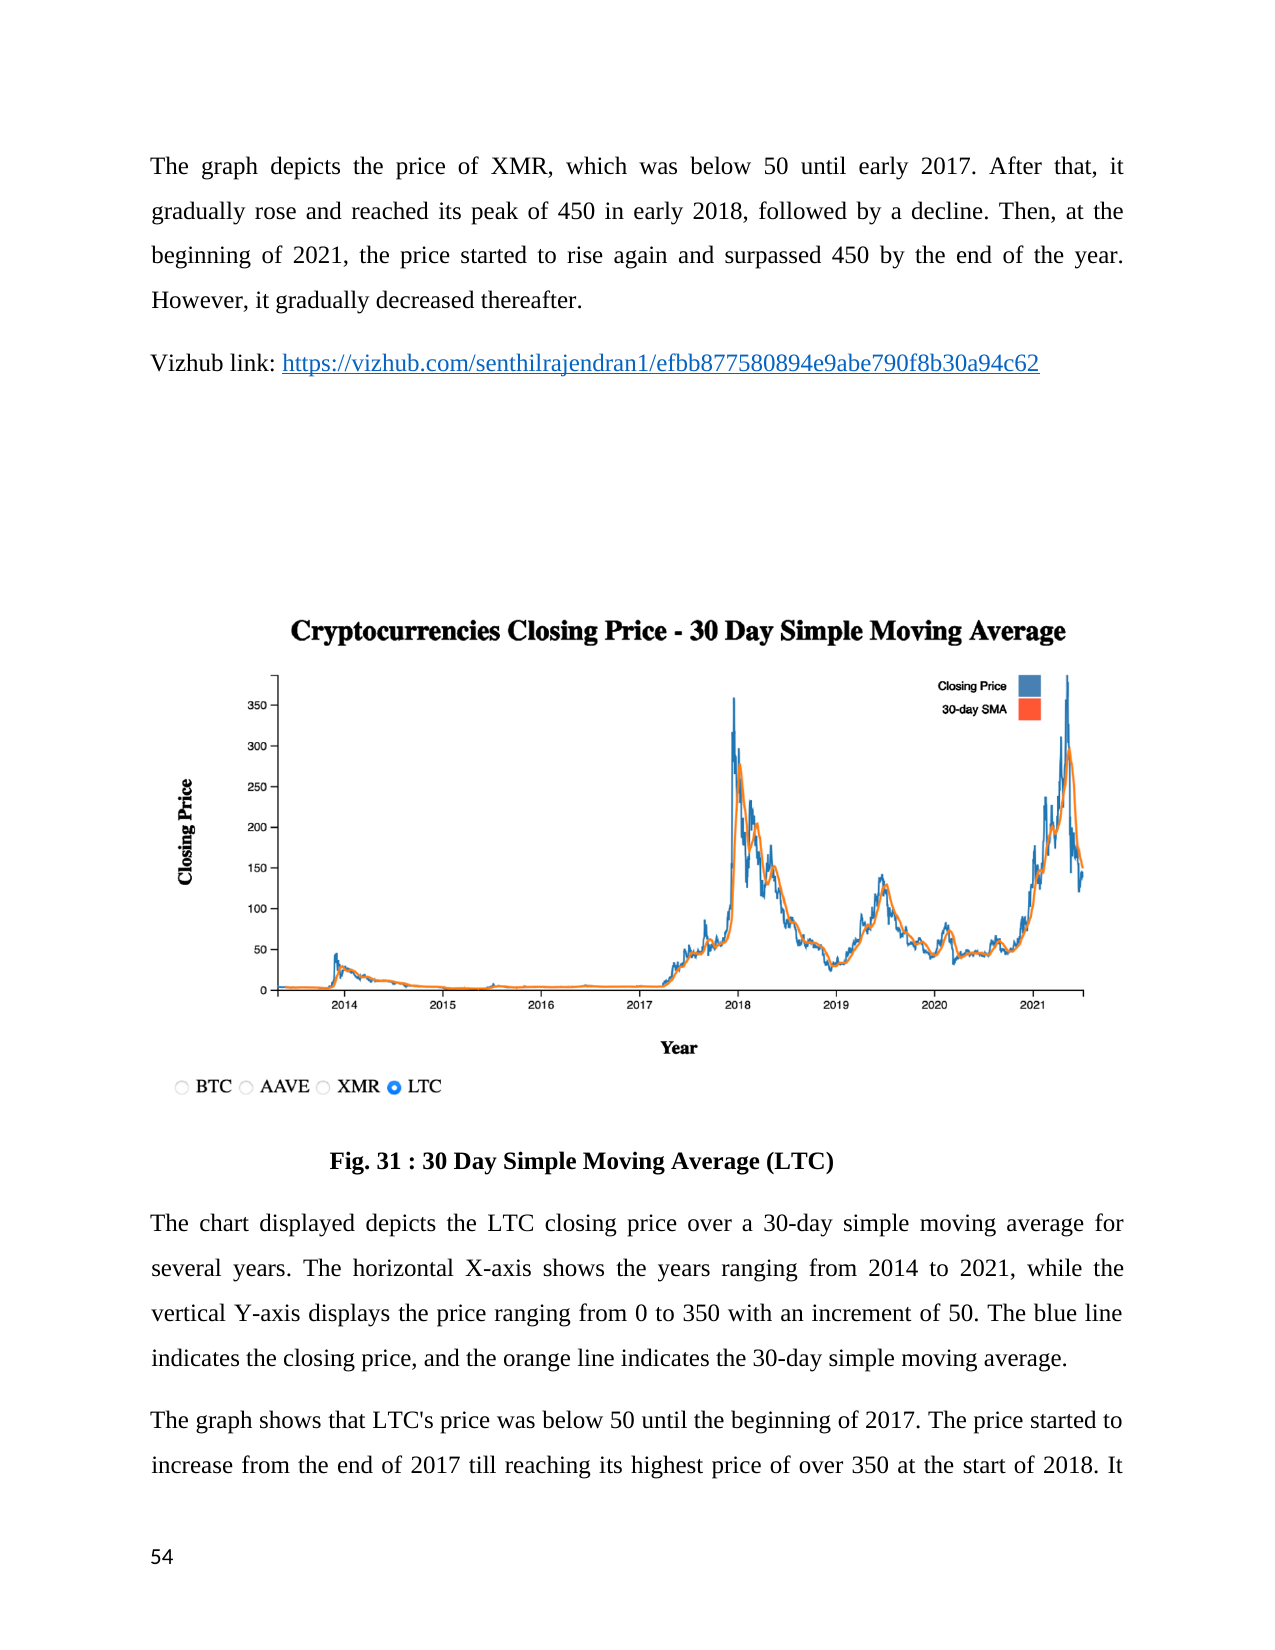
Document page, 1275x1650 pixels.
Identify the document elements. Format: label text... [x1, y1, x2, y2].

picture [167, 598, 1108, 1112]
text Vizhub link: https://vizhub.com/senthilrajendran1/efbb877580894e9abe790f8b30a94c62 [150, 348, 1125, 377]
text The chart displayed depicts the LTC closing price over a 30-day simple moving average for several years. The horizontal X-axis shows the years ranging from 2014 to 2021, while the vertical Y-axis displays the price ranging from 0 to 350 with an increment of 50. The blue line indicates the closing price, and the orange line indicates the 30-day simple moving average. [150, 1208, 1125, 1372]
subtitle Fig. 31 : 30 Day Simple Moving Average (LTC) [329, 1146, 1124, 1175]
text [150, 1405, 1125, 1479]
text The graph depicts the price of XMR, which was below 50 until early 2017. After that, it gradually rose and reached its peak of 450 in early 2018, followed by a decline. Then, at the beginning of 2021, the price started to rise again and surpassed 450 by the end of the year. However, it gradually decreased thereafter. [150, 151, 1125, 314]
